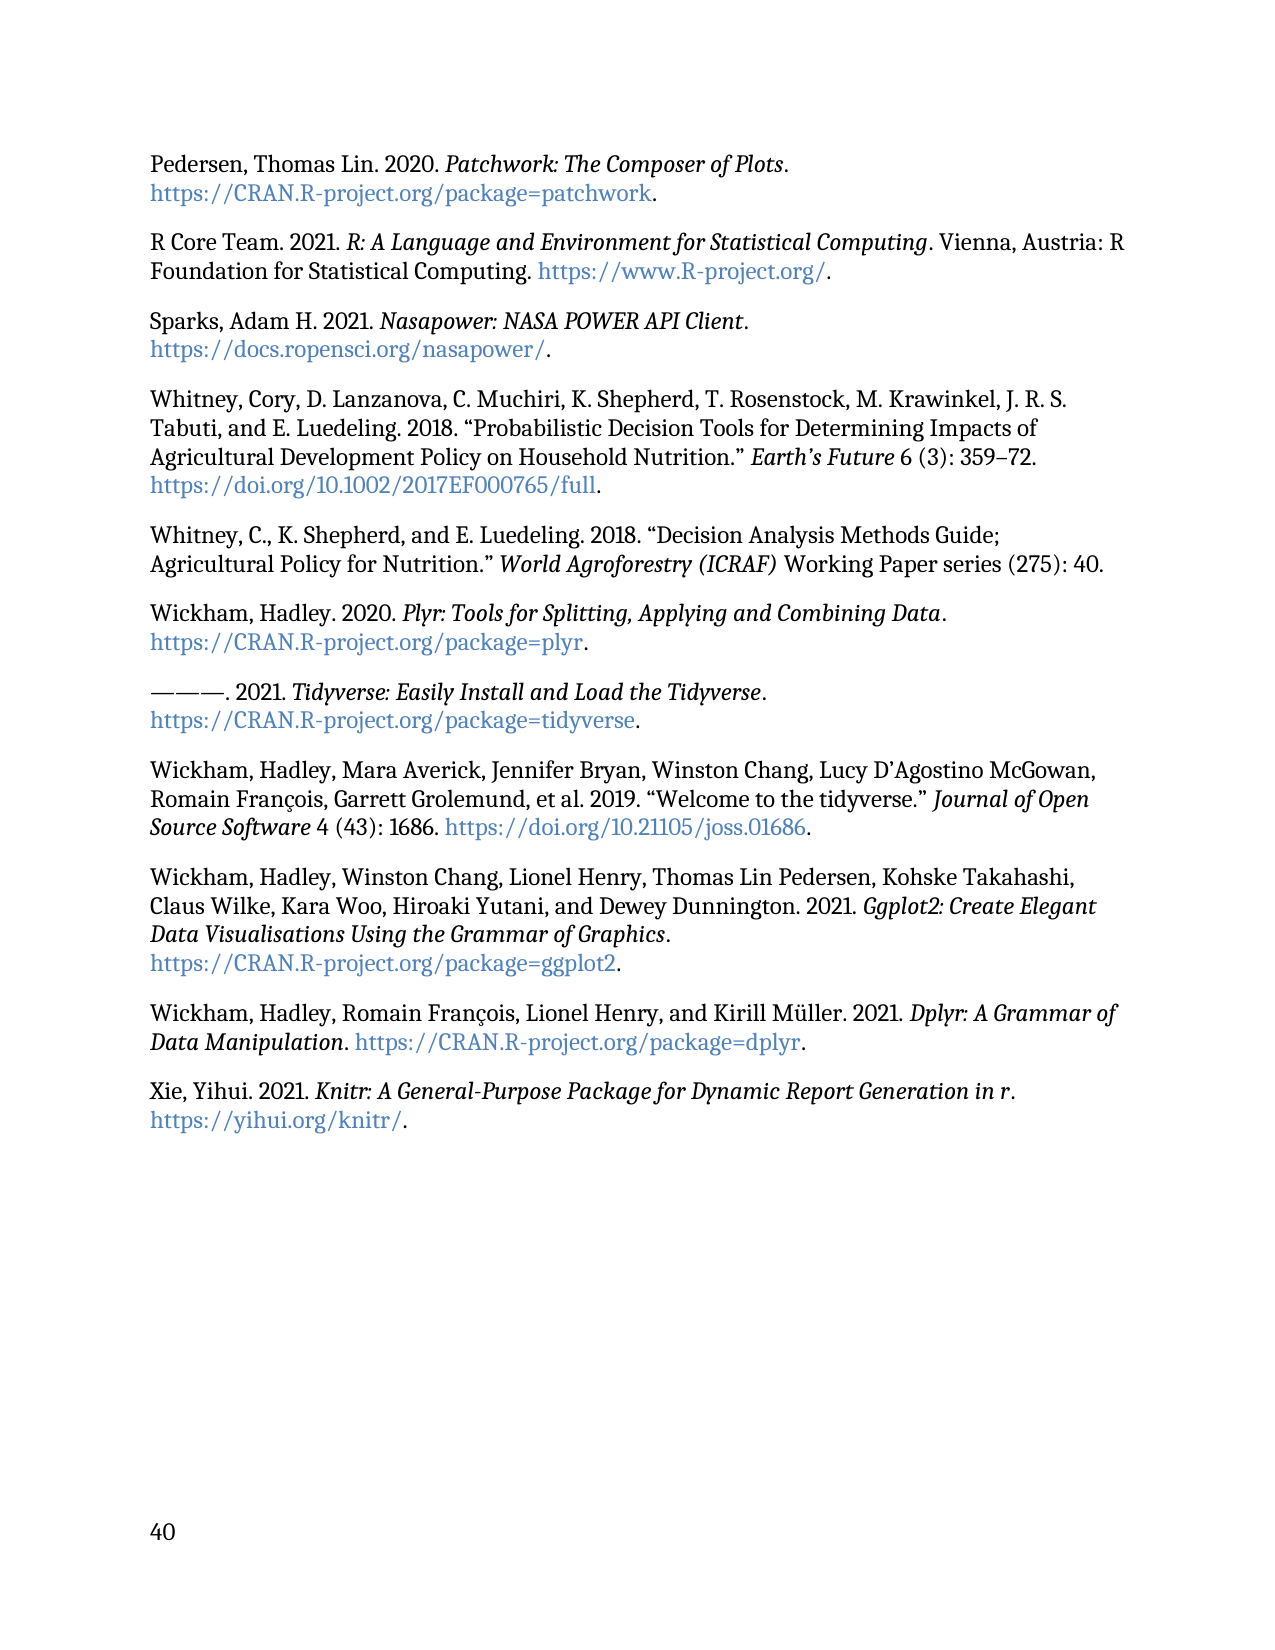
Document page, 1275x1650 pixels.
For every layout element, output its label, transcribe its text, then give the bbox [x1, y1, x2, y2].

text R Core Team. 2021. R: A Language and Environment for Statistical Computing. Vienna, Austria: R Foundation for Statistical Computing. https://www.R-project.org/. [150, 228, 1125, 286]
text ———. 2021. Tidyverse: Easily Install and Load the Tidyverse. https://CRAN.R-project.org/package=tidyverse. [150, 677, 1125, 735]
text Xie, Yihui. 2021. Knitr: A General-Purpose Package for Dynamic Report Generation in r. https://yihui.org/knitr/. [150, 1077, 1125, 1134]
text Wickham, Hadley, Romain François, Lionel Henry, and Kirill Müller. 2021. Dplyr: A Grammar of Data Manipulation. https://CRAN.R-project.org/package=dplyr. [150, 999, 1125, 1056]
text Wickham, Hadley, Winston Chang, Lionel Henry, Thomas Lin Pedersen, Kohske Takahashi, Claus Wilke, Kara Woo, Hiroaki Yutani, and Dewey Dunnington. 2021. Ggplot2: Create Elegant Data Visualisations Using the Grammar of Graphics. https://CRAN.R-project.org/package=ggplot2. [150, 863, 1125, 978]
text Pedersen, Thomas Lin. 2020. Patchwork: The Composer of Plots. https://CRAN.R-project.org/package=patchwork. [150, 150, 1125, 207]
text Wickham, Hadley. 2020. Plyr: Tools for Splitting, Applying and Combining Data. https://CRAN.R-project.org/package=plyr. [150, 599, 1125, 657]
text Wickham, Hadley, Mara Averick, Jennifer Bryan, Winston Chang, Lucy D’Agostino McGowan, Romain François, Garrett Grolemund, et al. 2019. “Welcome to the tidyverse.” Journal of Open Source Software 4 (43): 1686. https://doi.org/10.21105/joss.01686. [150, 756, 1125, 842]
text Whitney, Cory, D. Lanzanova, C. Muchiri, K. Shepherd, T. Rosenstock, M. Krawinkel, J. R. S. Tabuti, and E. Luedeling. 2018. “Probabilistic Decision Tools for Determining Impacts of Agricultural Development Policy on Household Nutrition.” Earth’s Future 6 (3): 359–72. https://doi.org/10.1002/2017EF000765/full. [150, 385, 1125, 500]
text Whitney, C., K. Shepherd, and E. Luedeling. 2018. “Decision Analysis Methods Guide; Agricultural Policy for Nutrition.” World Agroforestry (ICRAF) Working Paper series (275): 40. [150, 521, 1125, 578]
text Sparks, Adam H. 2021. Nasapower: NASA POWER API Client. https://docs.ropensci.org/nasapower/. [150, 307, 1125, 364]
